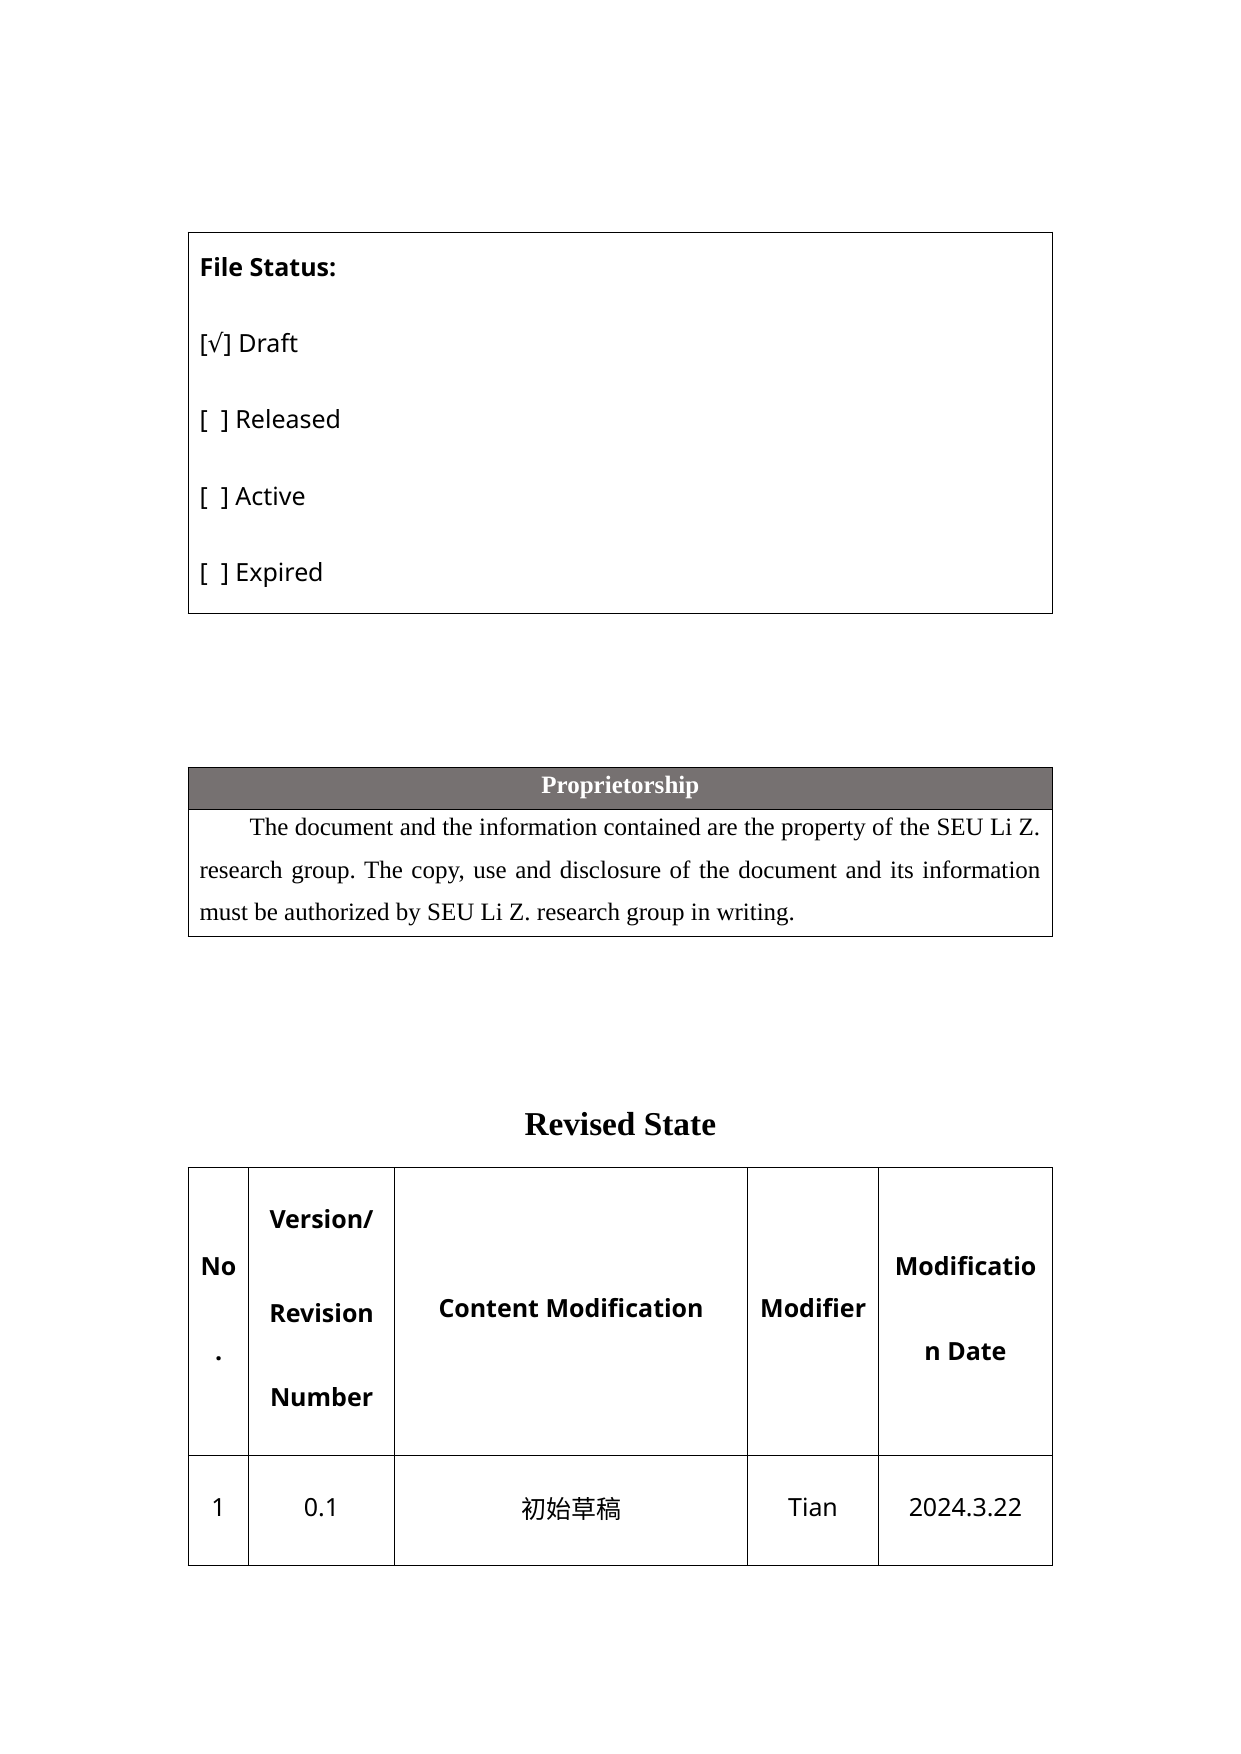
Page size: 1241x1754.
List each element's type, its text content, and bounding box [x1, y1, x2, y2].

table_cell 1 [189, 1456, 248, 1565]
table_cell Tian Dongyu [748, 1456, 878, 1565]
table_header No. [189, 1168, 248, 1455]
table_header Version/ Revision Number [249, 1168, 394, 1455]
table_header Modifier [748, 1168, 878, 1455]
table_header Modification Date [879, 1168, 1052, 1455]
table_cell 初始草稿 [395, 1456, 747, 1565]
table_header Proprietorship [189, 768, 1052, 809]
table_cell 2024.3.22 [879, 1456, 1052, 1565]
table_header File Status: [√] Draft [ ] Released [ ] Active [ ] Expired [189, 233, 1052, 613]
table_cell 0.1 [249, 1456, 394, 1565]
text Revised State [187, 1089, 1053, 1157]
table_header Content Modification [395, 1168, 747, 1455]
table_cell The document and the information contained are the property of the SEU Li Z. research group. The copy, use and disclosure of the document and its information must be authorized by SEU Li Z. research group in writing. [189, 810, 1052, 936]
